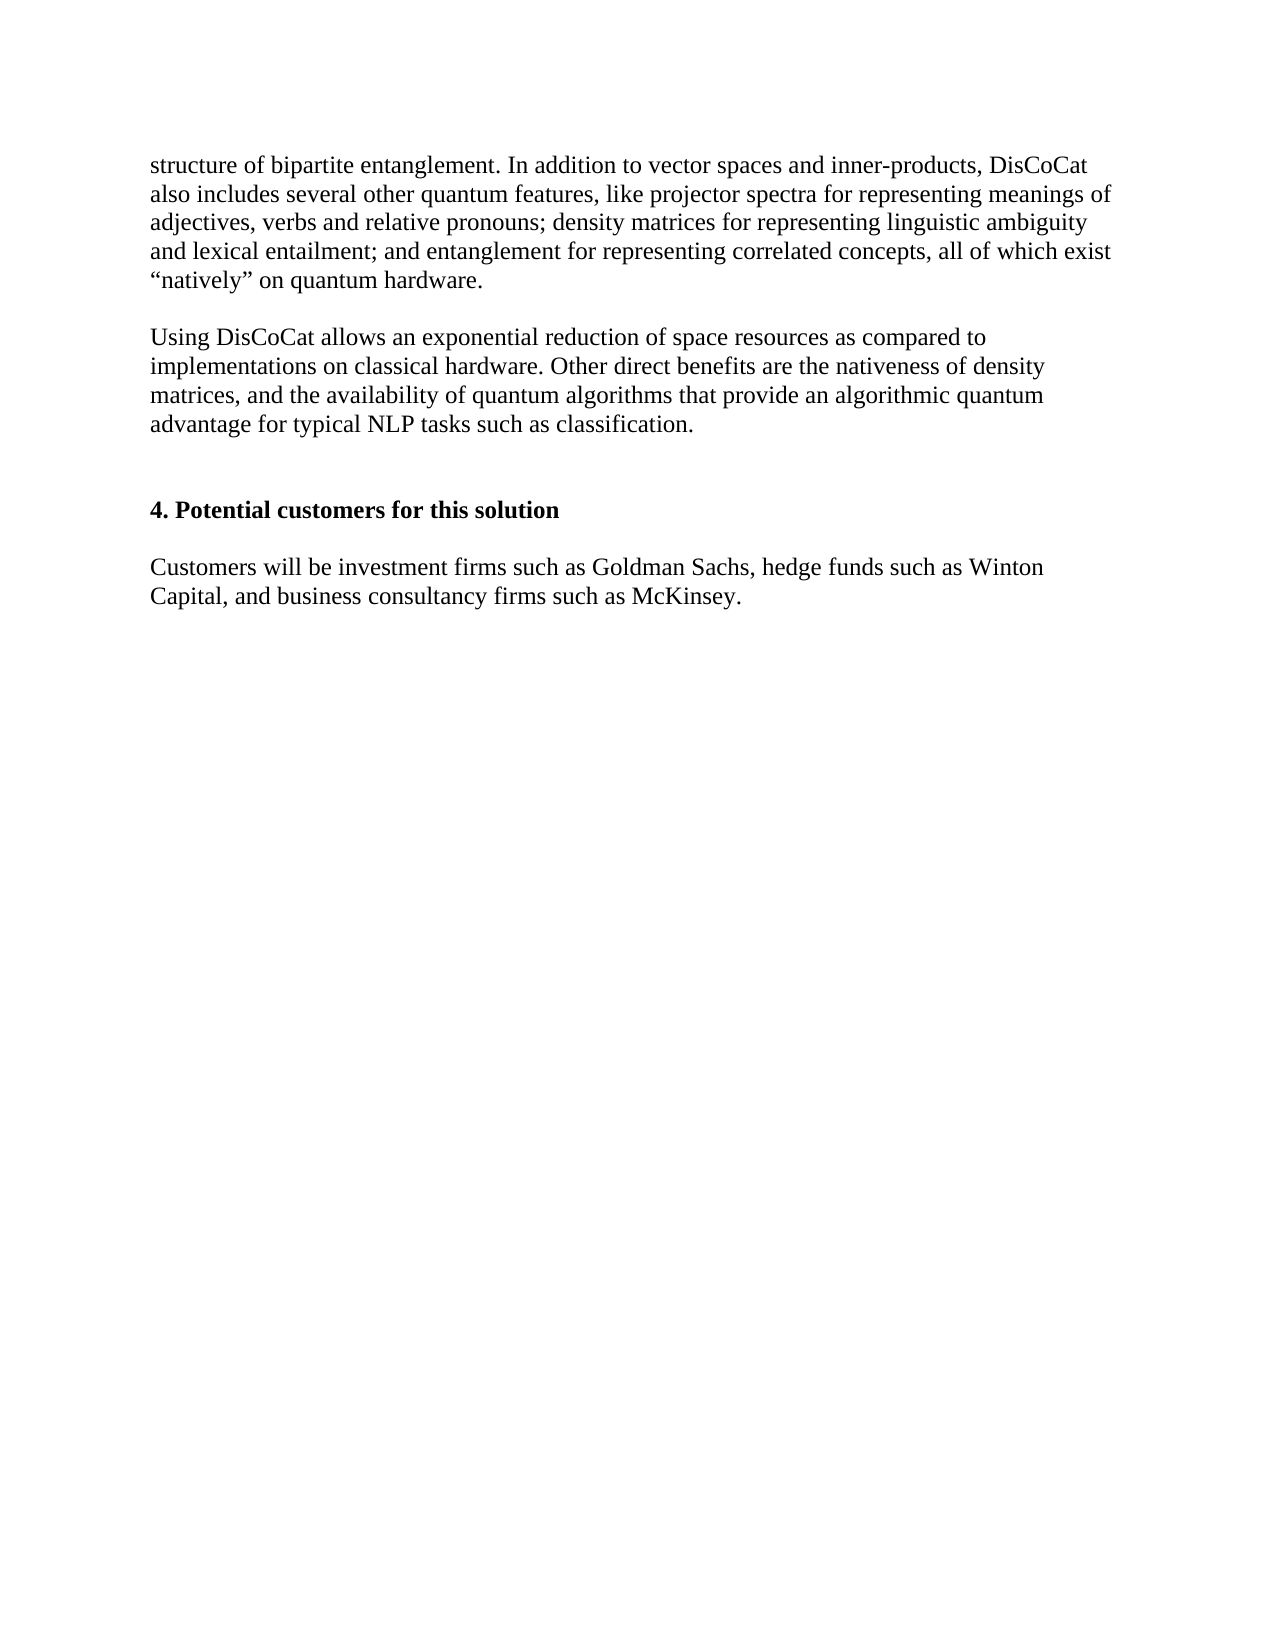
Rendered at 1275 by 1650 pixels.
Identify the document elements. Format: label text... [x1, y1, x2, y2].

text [150, 150, 1125, 294]
text Customers will be investment firms such as Goldman Sachs, hedge funds such as Winton Capital, and business consultancy firms such as McKinsey. [150, 552, 1125, 610]
text 4. Potential customers for this solution [150, 495, 1125, 524]
text Using DisCoCat allows an exponential reduction of space resources as compared to implementations on classical hardware. Other direct benefits are the nativeness of density matrices, and the availability of quantum algorithms that provide an algorithmic quantum advantage for typical NLP tasks such as classification. [150, 322, 1125, 437]
